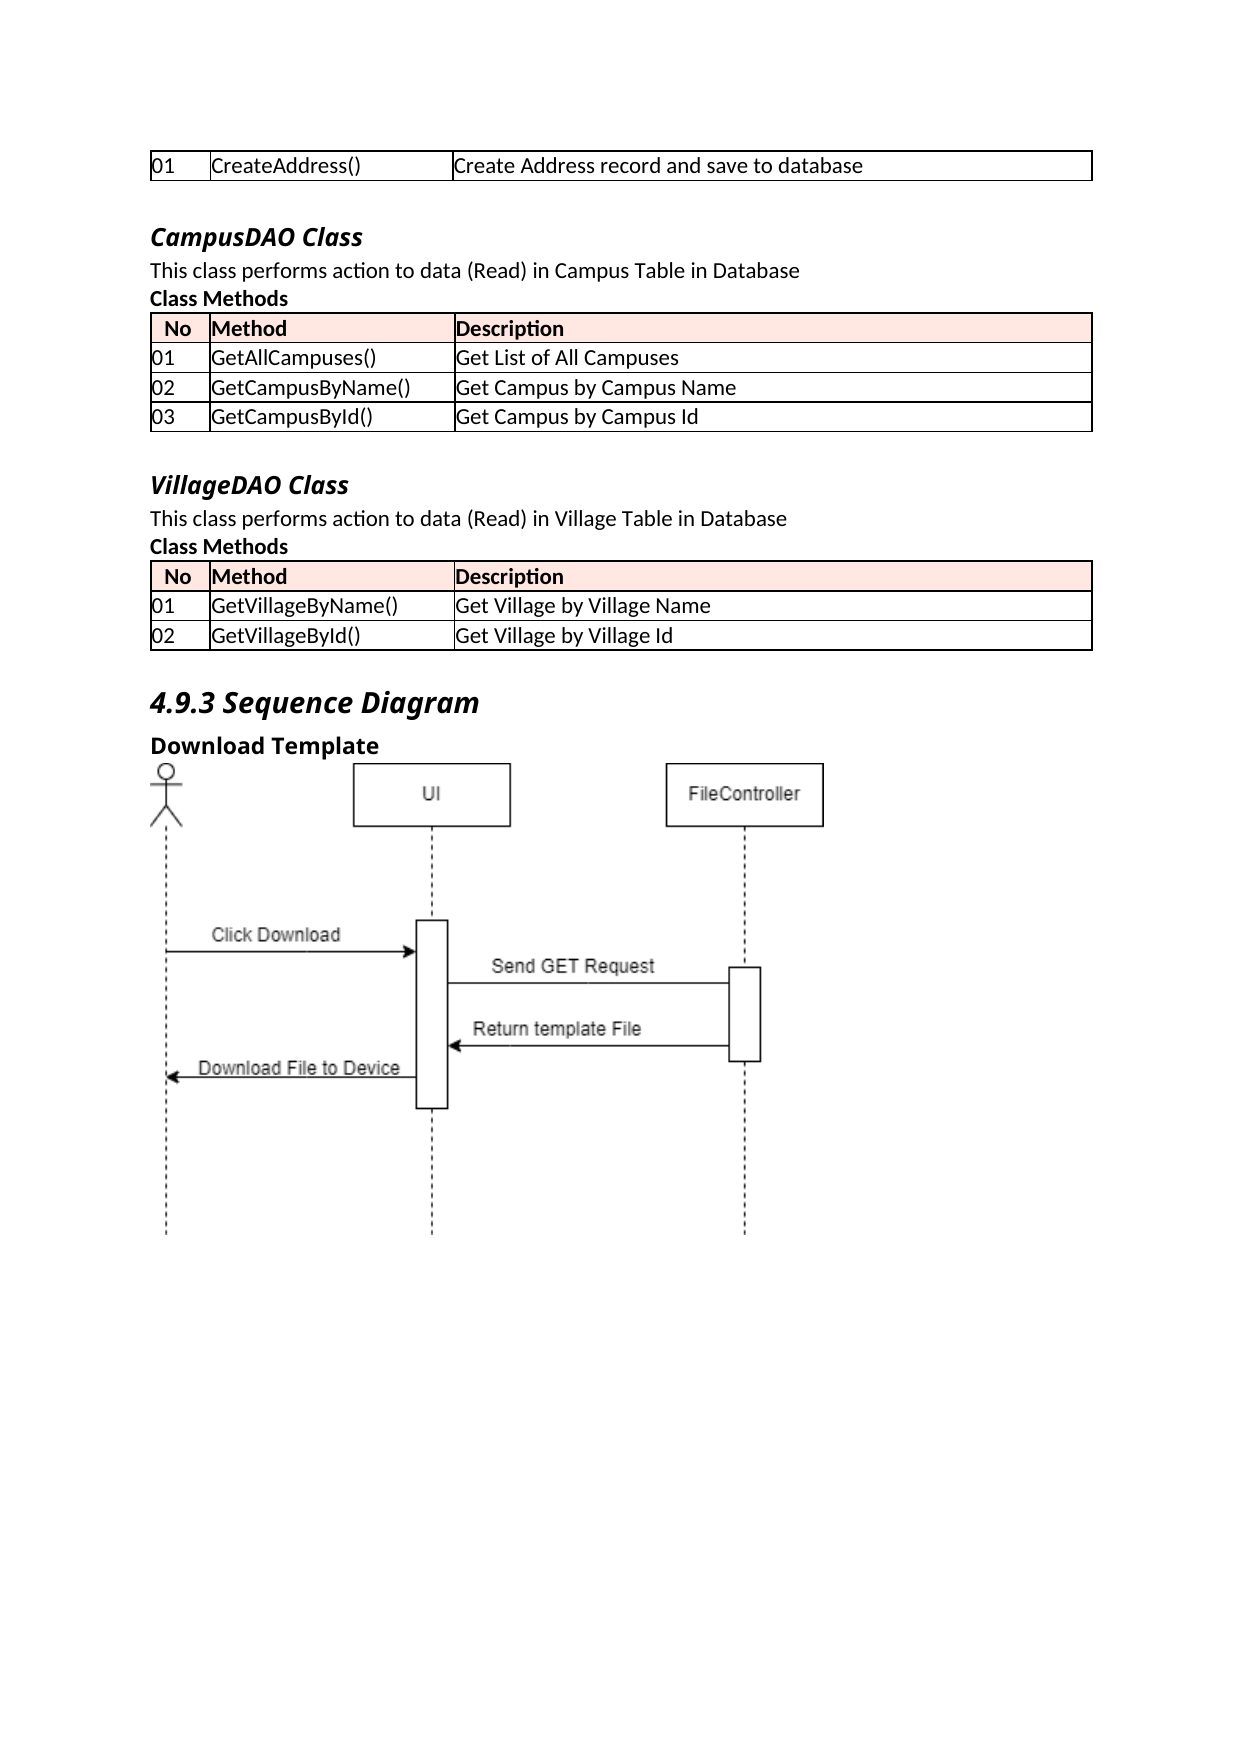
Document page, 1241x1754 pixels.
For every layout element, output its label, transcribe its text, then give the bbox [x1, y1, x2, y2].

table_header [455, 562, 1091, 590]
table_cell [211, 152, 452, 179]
subtitle 4.9.3 Sequence Diagram [150, 683, 1093, 722]
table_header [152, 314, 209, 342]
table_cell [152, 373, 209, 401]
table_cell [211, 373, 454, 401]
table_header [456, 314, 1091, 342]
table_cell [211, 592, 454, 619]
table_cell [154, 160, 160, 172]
subtitle CampusDAO Class [150, 219, 1093, 253]
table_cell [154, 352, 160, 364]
text Class Methods [150, 284, 1093, 312]
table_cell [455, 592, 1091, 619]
picture [150, 763, 824, 1235]
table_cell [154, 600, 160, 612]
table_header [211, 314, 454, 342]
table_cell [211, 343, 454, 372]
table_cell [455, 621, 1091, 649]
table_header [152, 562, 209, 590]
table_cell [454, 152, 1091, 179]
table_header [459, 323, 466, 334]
text Class Methods [150, 532, 1093, 560]
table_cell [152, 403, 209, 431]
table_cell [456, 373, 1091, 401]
text This class performs action to data (Read) in Village Table in Database [150, 504, 1093, 532]
text This class performs action to data (Read) in Campus Table in Database [150, 256, 1093, 284]
subtitle Download Template [150, 730, 1093, 761]
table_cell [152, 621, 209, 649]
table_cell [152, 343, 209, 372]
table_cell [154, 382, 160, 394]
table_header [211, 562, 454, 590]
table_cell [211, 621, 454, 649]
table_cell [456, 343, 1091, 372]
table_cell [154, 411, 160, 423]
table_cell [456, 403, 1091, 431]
subtitle VillageDAO Class [150, 467, 1093, 502]
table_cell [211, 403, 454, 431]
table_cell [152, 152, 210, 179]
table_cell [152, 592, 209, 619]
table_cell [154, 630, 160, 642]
